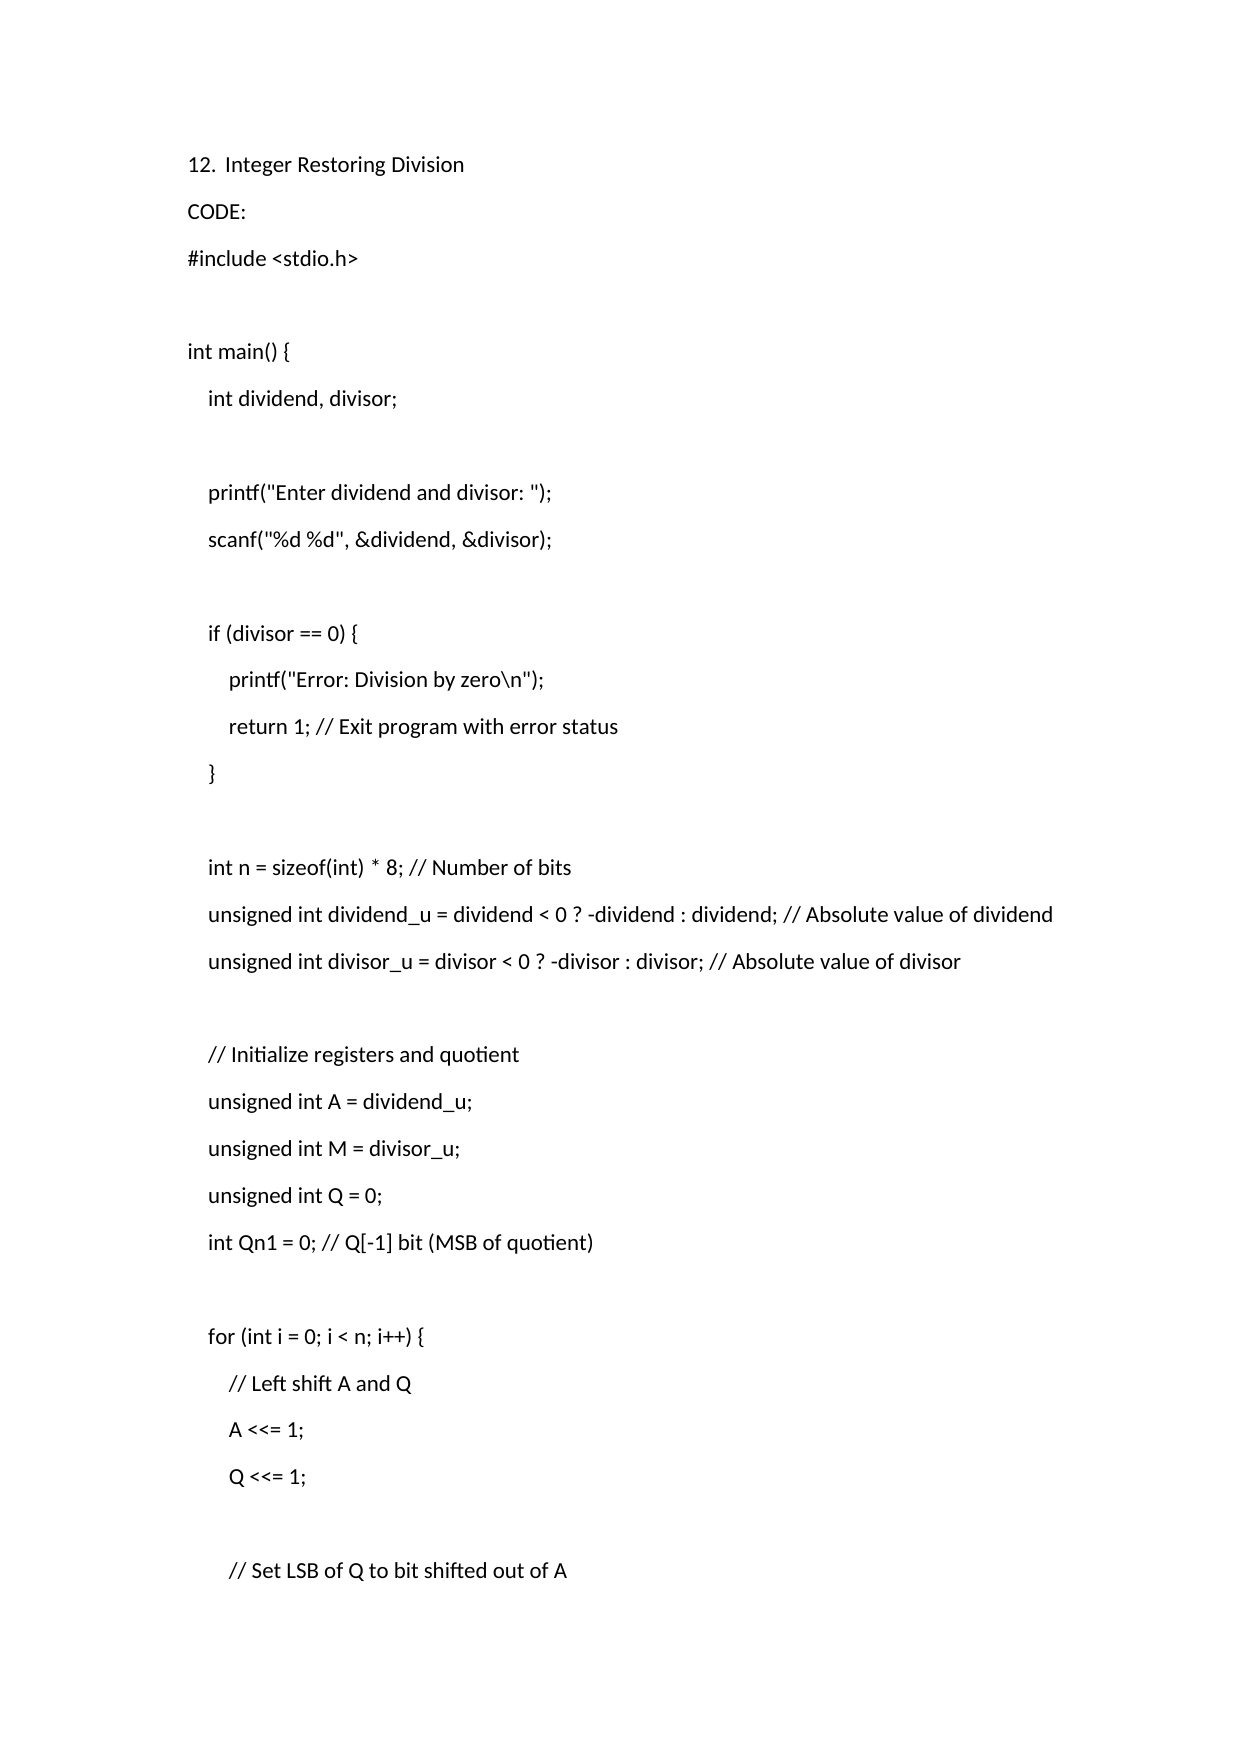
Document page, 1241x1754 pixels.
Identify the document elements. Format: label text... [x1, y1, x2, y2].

text int n = sizeof(int) * 8; // Number of bits [187, 853, 1090, 881]
text #include <stdio.h> [187, 244, 1090, 272]
text // Initialize registers and quotient [187, 1041, 1090, 1069]
text unsigned int Q = 0; [187, 1181, 1090, 1209]
text for (int i = 0; i < n; i++) { [187, 1322, 1090, 1350]
text printf("Error: Division by zero\n"); [187, 666, 1090, 694]
text return 1; // Exit program with error status [187, 712, 1090, 741]
text int main() { [187, 337, 1090, 366]
text scanf("%d %d", &dividend, &divisor); [187, 525, 1090, 553]
text printf("Enter dividend and divisor: "); [187, 478, 1090, 506]
text unsigned int M = divisor_u; [187, 1134, 1090, 1162]
text Q <<= 1; [187, 1462, 1090, 1491]
text A <<= 1; [187, 1416, 1090, 1444]
text unsigned int A = dividend_u; [187, 1087, 1090, 1116]
list Integer Restoring Division [187, 150, 1090, 178]
text int dividend, divisor; [187, 384, 1090, 412]
text CODE: [187, 197, 1090, 225]
text unsigned int dividend_u = dividend < 0 ? -dividend : dividend; // Absolute value of dividend [187, 900, 1090, 928]
text if (divisor == 0) { [187, 619, 1090, 647]
text // Left shift A and Q [187, 1369, 1090, 1397]
text unsigned int divisor_u = divisor < 0 ? -divisor : divisor; // Absolute value of divisor [187, 947, 1090, 975]
text int Qn1 = 0; // Q[-1] bit (MSB of quotient) [187, 1228, 1090, 1256]
text // Set LSB of Q to bit shifted out of A [187, 1556, 1090, 1584]
text } [187, 759, 1090, 787]
